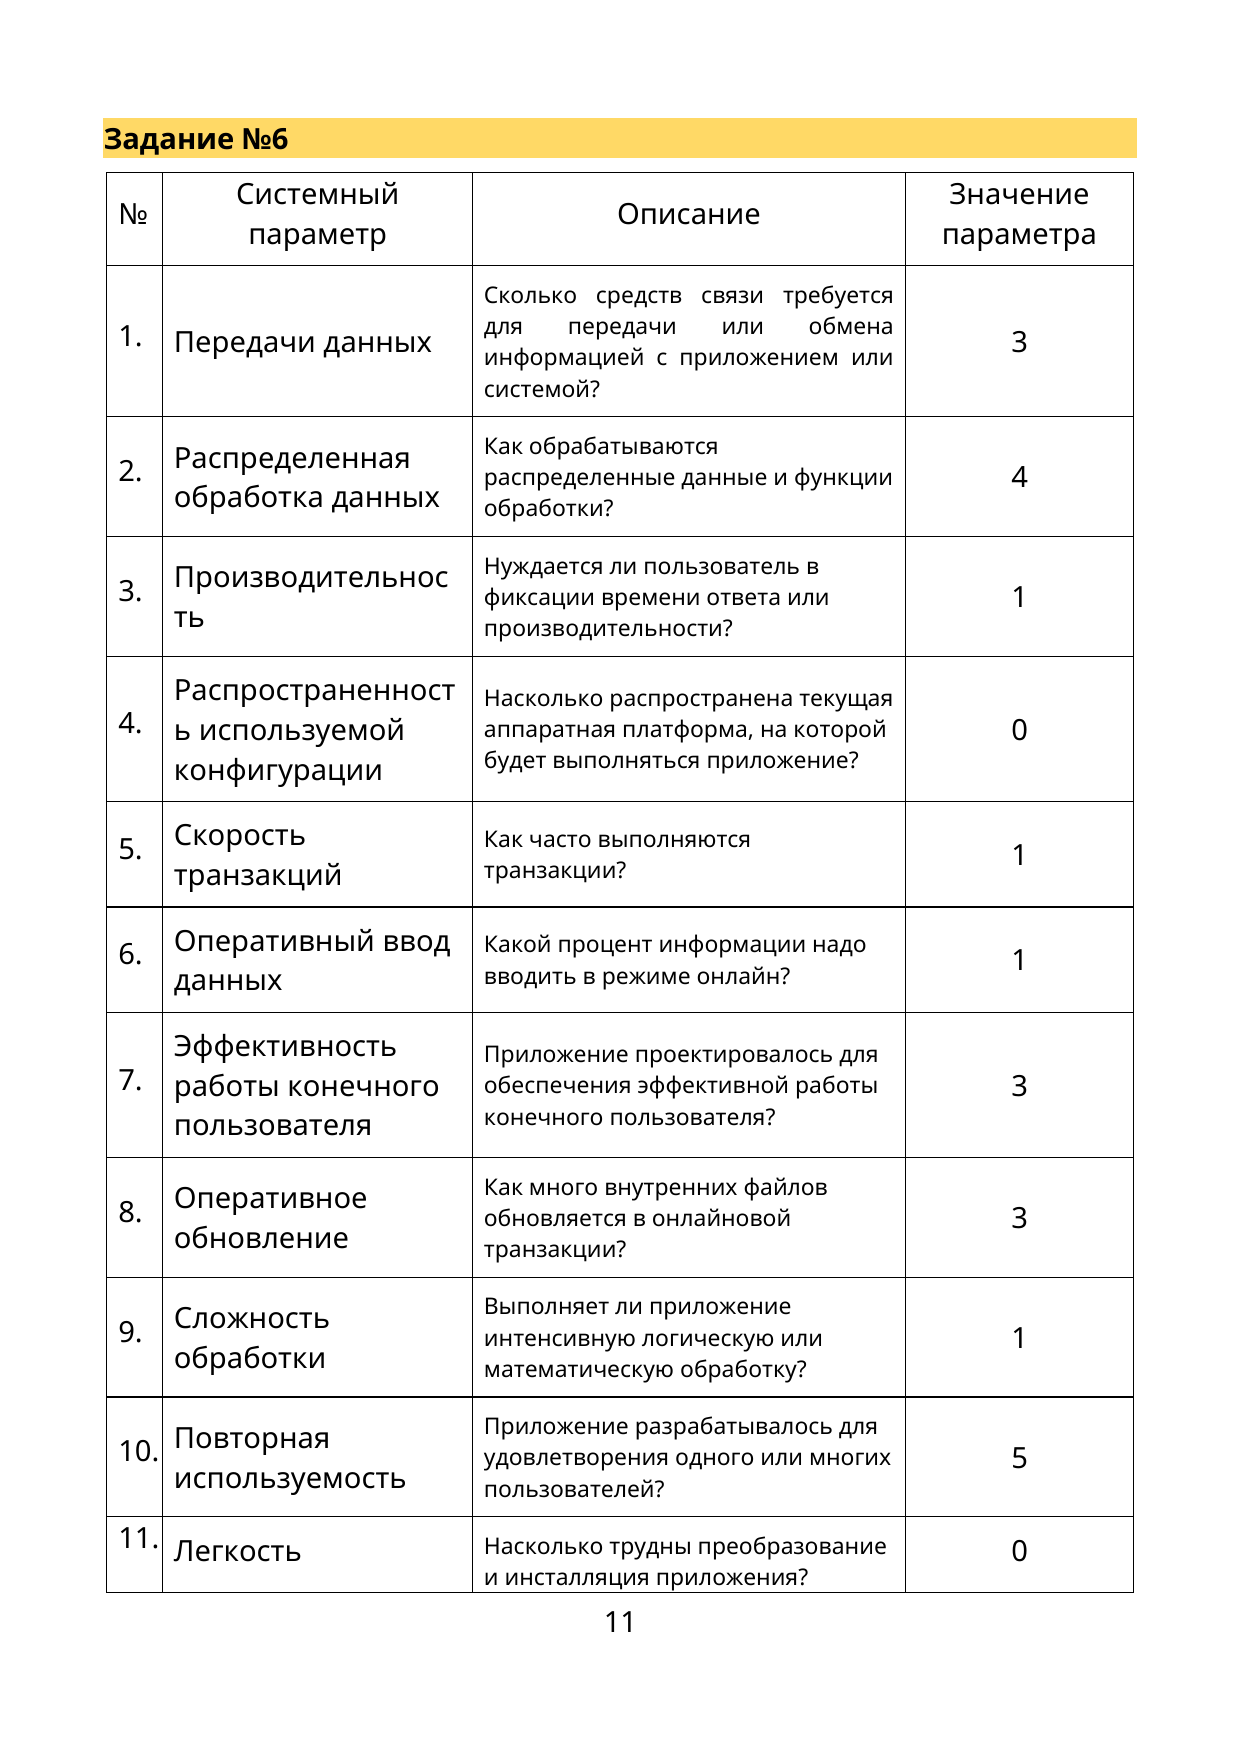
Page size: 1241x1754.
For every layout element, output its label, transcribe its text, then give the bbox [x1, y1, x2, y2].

table_cell [107, 1013, 162, 1157]
table_header № [107, 173, 162, 265]
table_cell [107, 657, 162, 801]
table_cell [107, 1517, 162, 1592]
table_header Системный параметр [163, 173, 472, 265]
table_cell Какой процент информации надо вводить в режиме онлайн? [473, 908, 905, 1012]
table_cell 1 [906, 908, 1133, 1012]
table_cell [473, 1517, 905, 1592]
table_cell [107, 417, 162, 536]
table_cell 1 [906, 537, 1133, 656]
table_cell Приложение разрабатывалось для удовлетворения одного или многих пользователей? [473, 1398, 905, 1516]
table_cell [107, 1398, 162, 1516]
table_cell [107, 537, 162, 656]
table_cell 3 [906, 1013, 1133, 1157]
table_cell Скорость транзакций [163, 802, 472, 906]
table_cell 1 [906, 1278, 1133, 1396]
table_cell Приложение проектировалось для обеспечения эффективной работы конечного пользователя? [473, 1013, 905, 1157]
table_cell Передачи данных [163, 266, 472, 416]
table_cell [107, 1278, 162, 1396]
table_cell Оперативный ввод данных [163, 908, 472, 1012]
table_header Значение параметра [906, 173, 1133, 265]
table_cell [107, 266, 162, 416]
table_cell Сколько средств связи требуется для передачи или обмена информацией с приложением или системой? [473, 266, 905, 416]
table_cell Как обрабатываются распределенные данные и функции обработки? [473, 417, 905, 536]
table_cell [107, 802, 162, 906]
table_cell Нуждается ли пользователь в фиксации времени ответа или производительности? [473, 537, 905, 656]
table_cell 4 [906, 417, 1133, 536]
table_cell Как часто выполняются транзакции? [473, 802, 905, 906]
table_cell 0 [906, 657, 1133, 801]
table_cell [163, 1517, 472, 1592]
table_cell Эффективность работы конечного пользователя [163, 1013, 472, 1157]
table_cell 1 [906, 802, 1133, 906]
table_cell Производительность [163, 537, 472, 656]
table_cell 3 [906, 266, 1133, 416]
table_cell Повторная используемость [163, 1398, 472, 1516]
table_cell [107, 908, 162, 1012]
table_cell Оперативное обновление [163, 1158, 472, 1277]
table_cell Сложность обработки [163, 1278, 472, 1396]
table_cell Распространенность используемой конфигурации [163, 657, 472, 801]
table_cell 5 [906, 1398, 1133, 1516]
table_cell [107, 1158, 162, 1277]
table_cell Распределенная обработка данных [163, 417, 472, 536]
text Задание №6 [103, 118, 1137, 158]
table_cell Как много внутренних файлов обновляется в онлайновой транзакции? [473, 1158, 905, 1277]
table_cell Выполняет ли приложение интенсивную логическую или математическую обработку? [473, 1278, 905, 1396]
table_cell Насколько распространена текущая аппаратная платформа, на которой будет выполняться приложение? [473, 657, 905, 801]
table_cell 3 [906, 1158, 1133, 1277]
table_header Описание [473, 173, 905, 265]
table_cell 0 [906, 1517, 1133, 1592]
